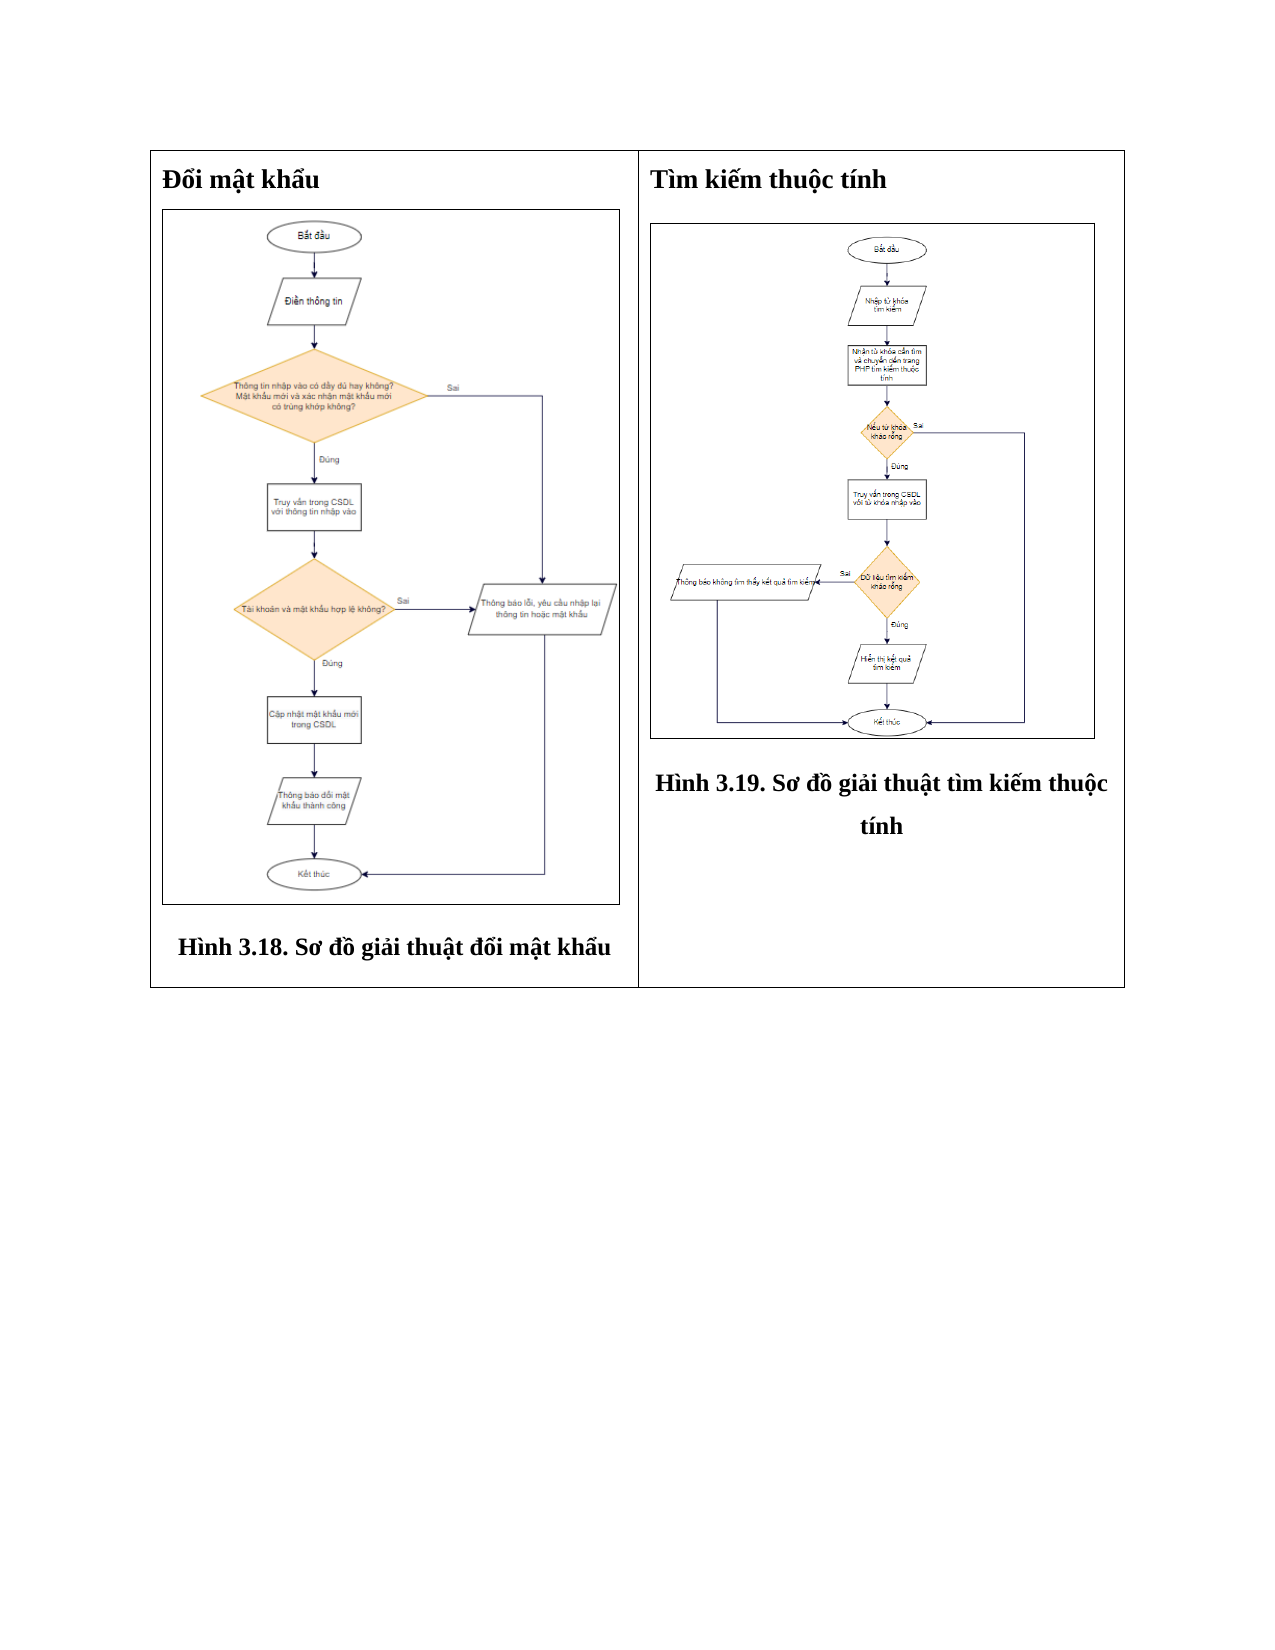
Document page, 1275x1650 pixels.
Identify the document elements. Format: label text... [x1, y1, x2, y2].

table_header Tìm kiếm thuộc tính Hình 3.15. Sơ đồ giải thuật tìm kiếm thuộc tính [639, 151, 1124, 987]
picture [651, 224, 1094, 738]
picture [163, 210, 619, 904]
table_header Đổi mật khẩu Hình 3.14. Sơ đồ giải thuật đổi mật khẩu [151, 151, 638, 987]
